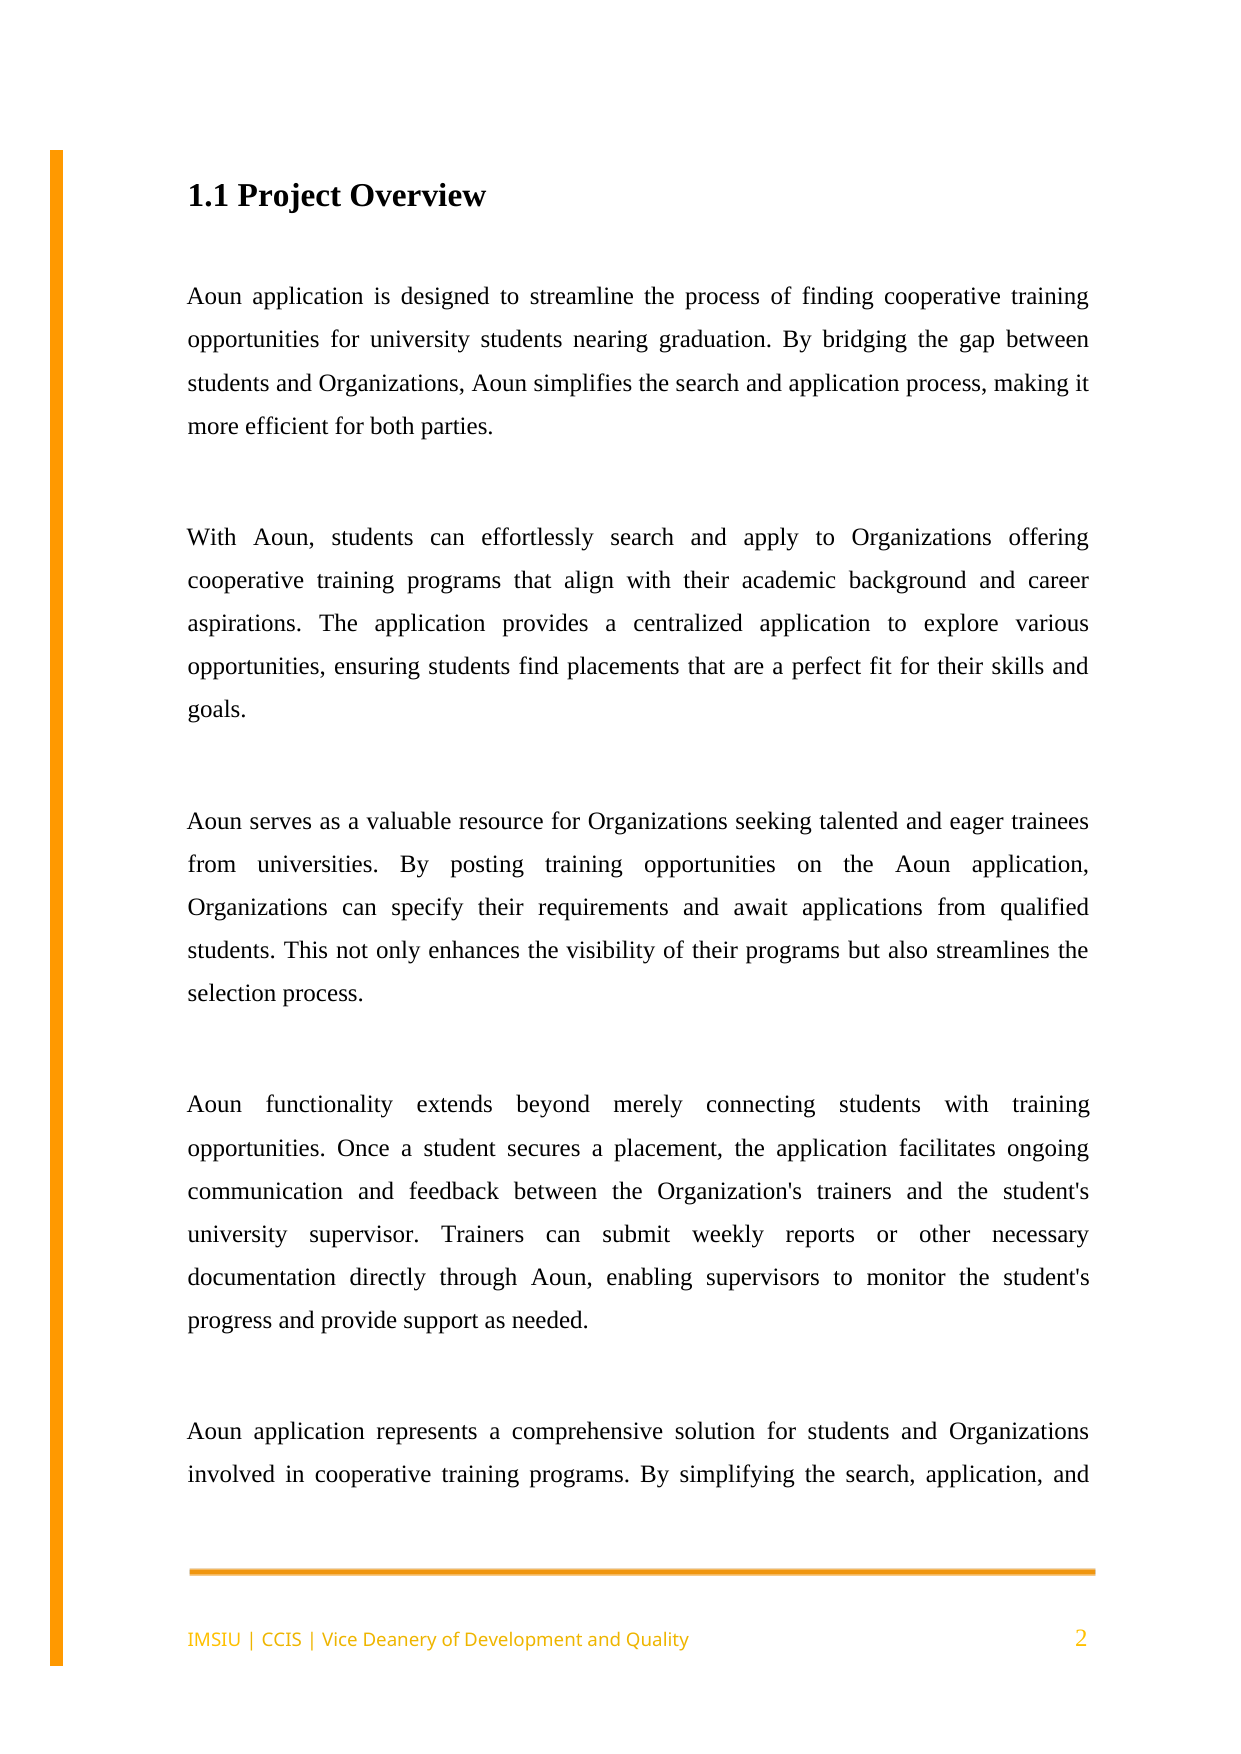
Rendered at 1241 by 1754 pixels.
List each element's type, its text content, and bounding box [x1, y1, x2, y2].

text Aoun functionality extends beyond merely connecting students with training opportunities. Once a student secures a placement, the application facilitates ongoing communication and feedback between the Organization's trainers and the student's university supervisor. Trainers can submit weekly reports or other necessary documentation directly through Aoun, enabling supervisors to monitor the student's progress and provide support as needed. [186, 1089, 1090, 1334]
text Aoun application is designed to streamline the process of finding cooperative training opportunities for university students nearing graduation. By bridging the gap between students and Organizations, Aoun simplifies the search and application process, making it more efficient for both parties. [186, 281, 1090, 439]
text With Aoun, students can effortlessly search and apply to Organizations offering cooperative training programs that align with their academic background and career aspirations. The application provides a centralized application to explore various opportunities, ensuring students find placements that are a perfect fit for their skills and goals. [186, 522, 1090, 723]
text Aoun serves as a valuable resource for Organizations seeking talented and eager trainees from universities. By posting training opportunities on the Aoun application, Organizations can specify their requirements and await applications from qualified students. This not only enhances the visibility of their programs but also streamlines the selection process. [186, 806, 1090, 1007]
picture [187, 1567, 1100, 1576]
subtitle 1.1 Project Overview [187, 175, 1092, 213]
